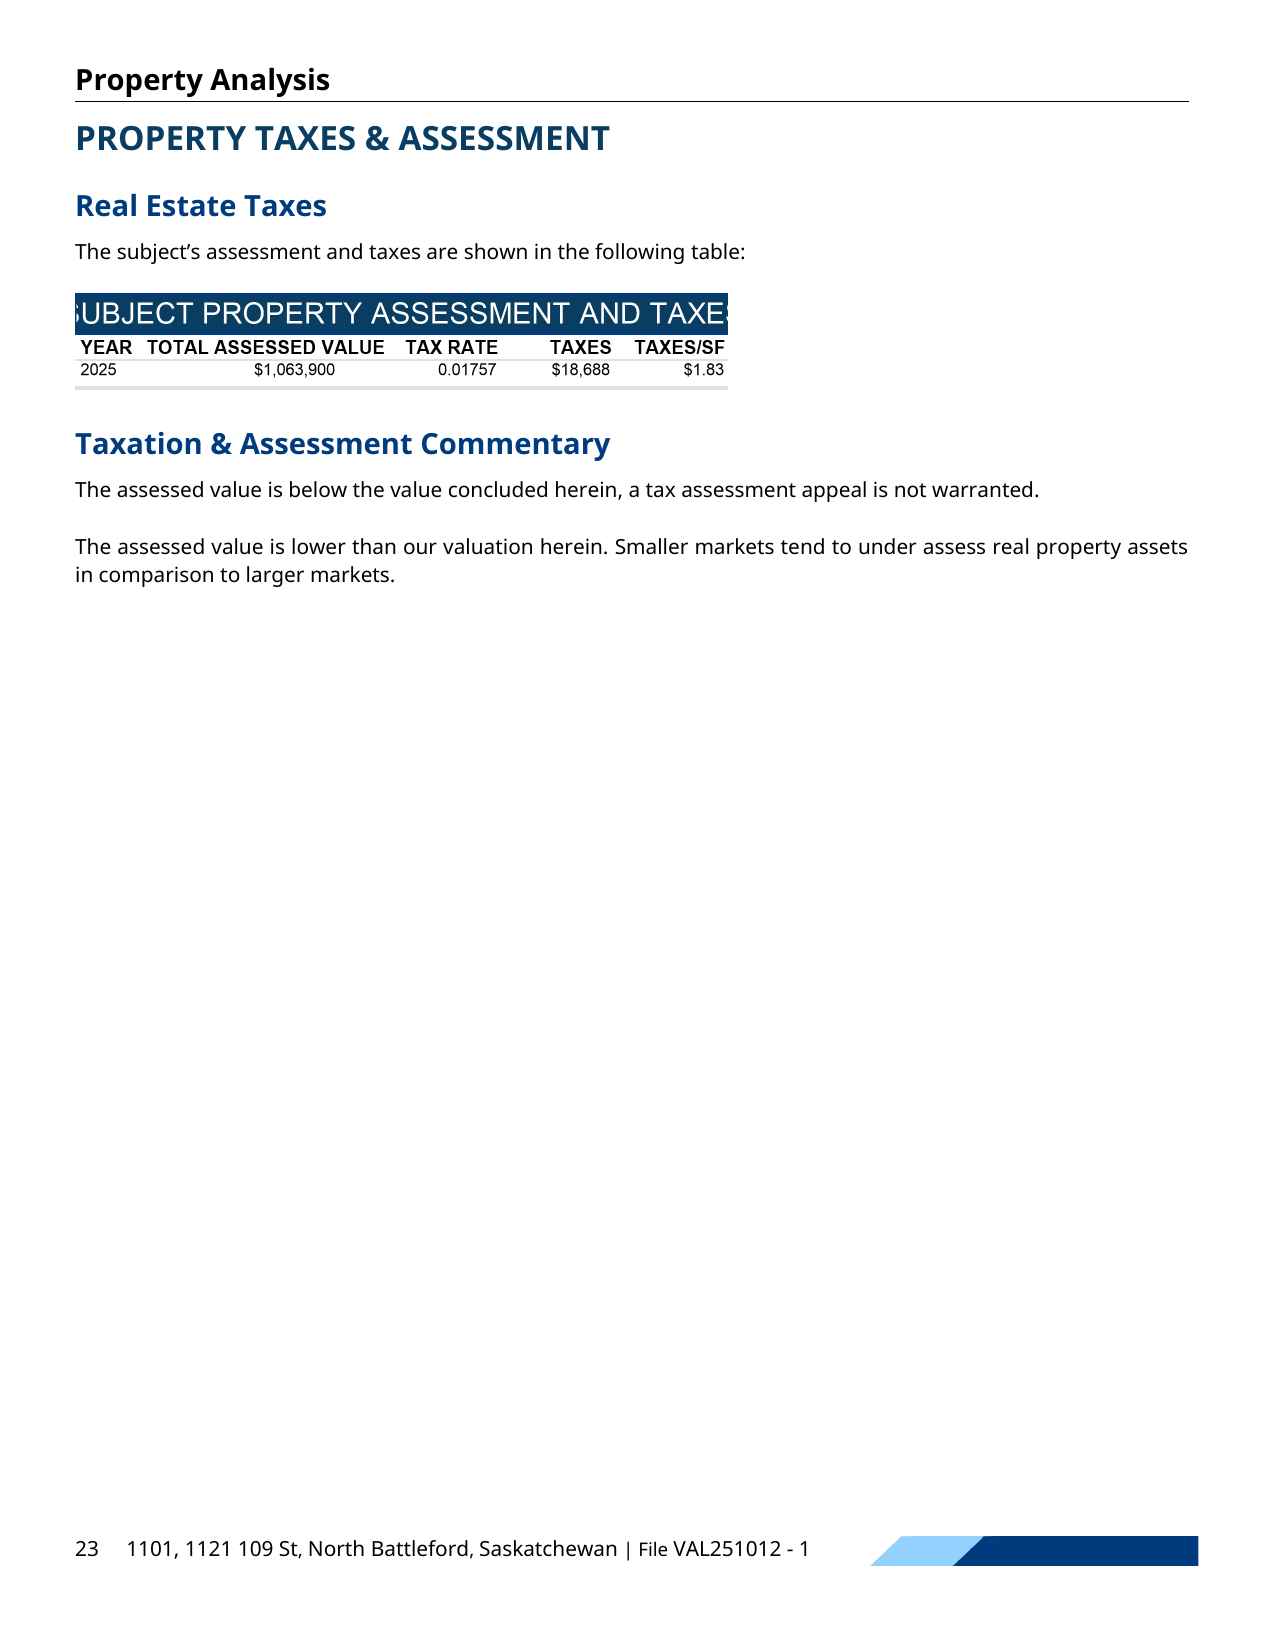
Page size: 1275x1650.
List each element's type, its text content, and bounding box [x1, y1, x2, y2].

text The assessed value is below the value concluded herein, a tax assessment appeal is not warranted. [75, 475, 1189, 504]
picture [815, 1526, 1199, 1566]
text The assessed value is lower than our valuation herein. Smaller markets tend to under assess real property assets in comparison to larger markets. [75, 532, 1189, 589]
text Taxation & Assessment Commentary [75, 423, 1200, 463]
text Real Estate Taxes [75, 185, 1200, 224]
text Property Taxes & Assessment [75, 114, 1200, 160]
picture [75, 293, 728, 392]
text The subject’s assessment and taxes are shown in the following table: [75, 237, 1189, 265]
